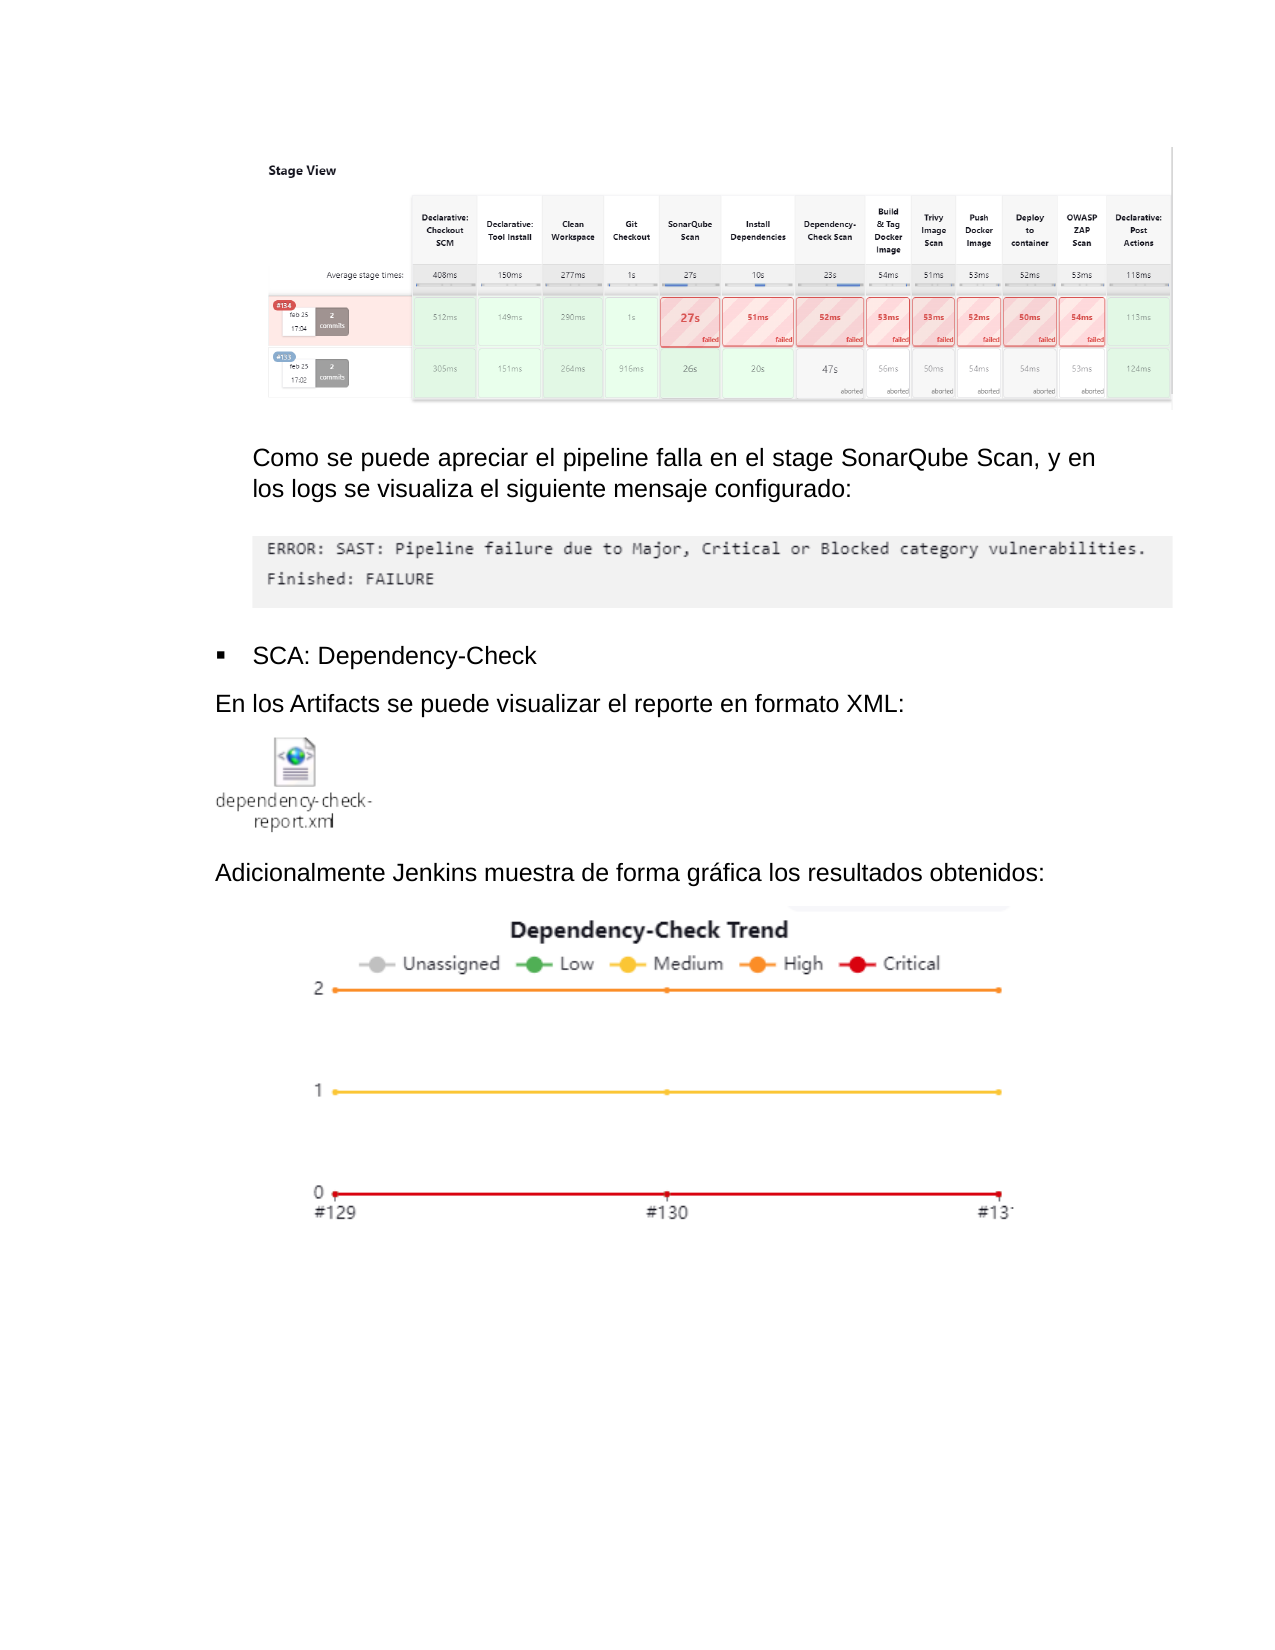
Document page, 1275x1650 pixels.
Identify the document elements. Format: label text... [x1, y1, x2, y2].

list Como se puede apreciar el pipeline falla en el stage SonarQube Scan, y en los logs se visualiza el siguiente mensaje configurado: [252, 443, 1098, 503]
text Adicionalmente Jenkins muestra de forma gráfica los resultados obtenidos: [215, 858, 1098, 887]
text En los Artifacts se puede visualizar el reporte en formato XML: [215, 689, 1098, 717]
picture [252, 536, 1173, 608]
picture [252, 147, 1173, 410]
picture [266, 906, 1047, 1292]
list SCA: Dependency-Check [215, 641, 1098, 670]
